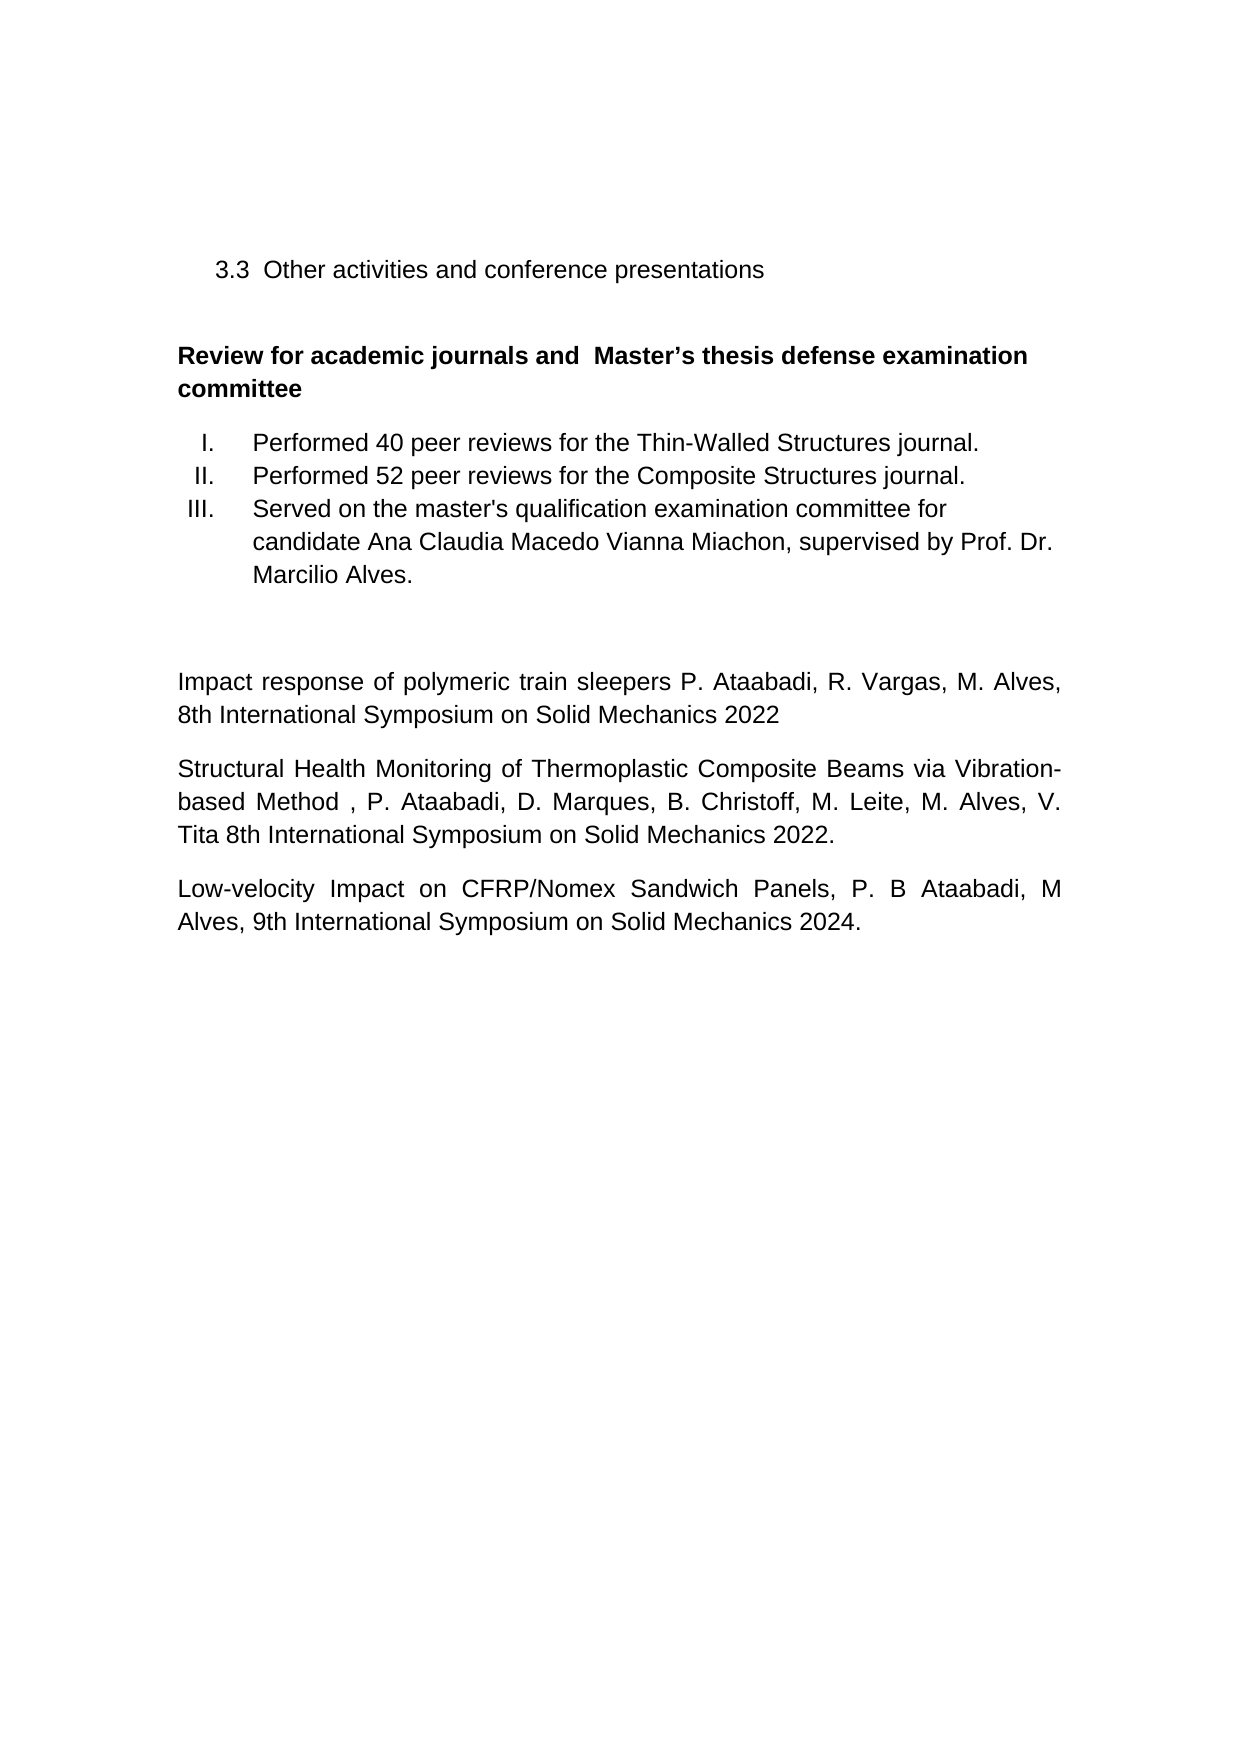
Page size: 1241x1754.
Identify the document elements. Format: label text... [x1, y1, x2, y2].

text Structural Health Monitoring of Thermoplastic Composite Beams via Vibration-based Method , P. Ataabadi, D. Marques, B. Christoff, M. Leite, M. Alves, V. Tita 8th International Symposium on Solid Mechanics 2022. [177, 754, 1063, 849]
text Review for academic journals and Master’s thesis defense examination committee [177, 341, 1063, 403]
list Performed 40 peer reviews for the Thin-Walled Structures journal. [215, 428, 1063, 457]
text Impact response of polymeric train sleepers P. Ataabadi, R. Vargas, M. Alves, 8th International Symposium on Solid Mechanics 2022 [177, 667, 1063, 729]
subtitle Low-velocity Impact on CFRP/Nomex Sandwich Panels, P. B Ataabadi, M Alves, 9th International Symposium on Solid Mechanics 2024. [177, 874, 1063, 936]
list Performed 52 peer reviews for the Composite Structures journal. [215, 461, 1063, 490]
list Served on the master's qualification examination committee for candidate Ana Claudia Macedo Vianna Miachon, supervised by Prof. Dr. Marcilio Alves. [215, 494, 1063, 589]
subtitle Other activities and conference presentations [215, 255, 1063, 284]
